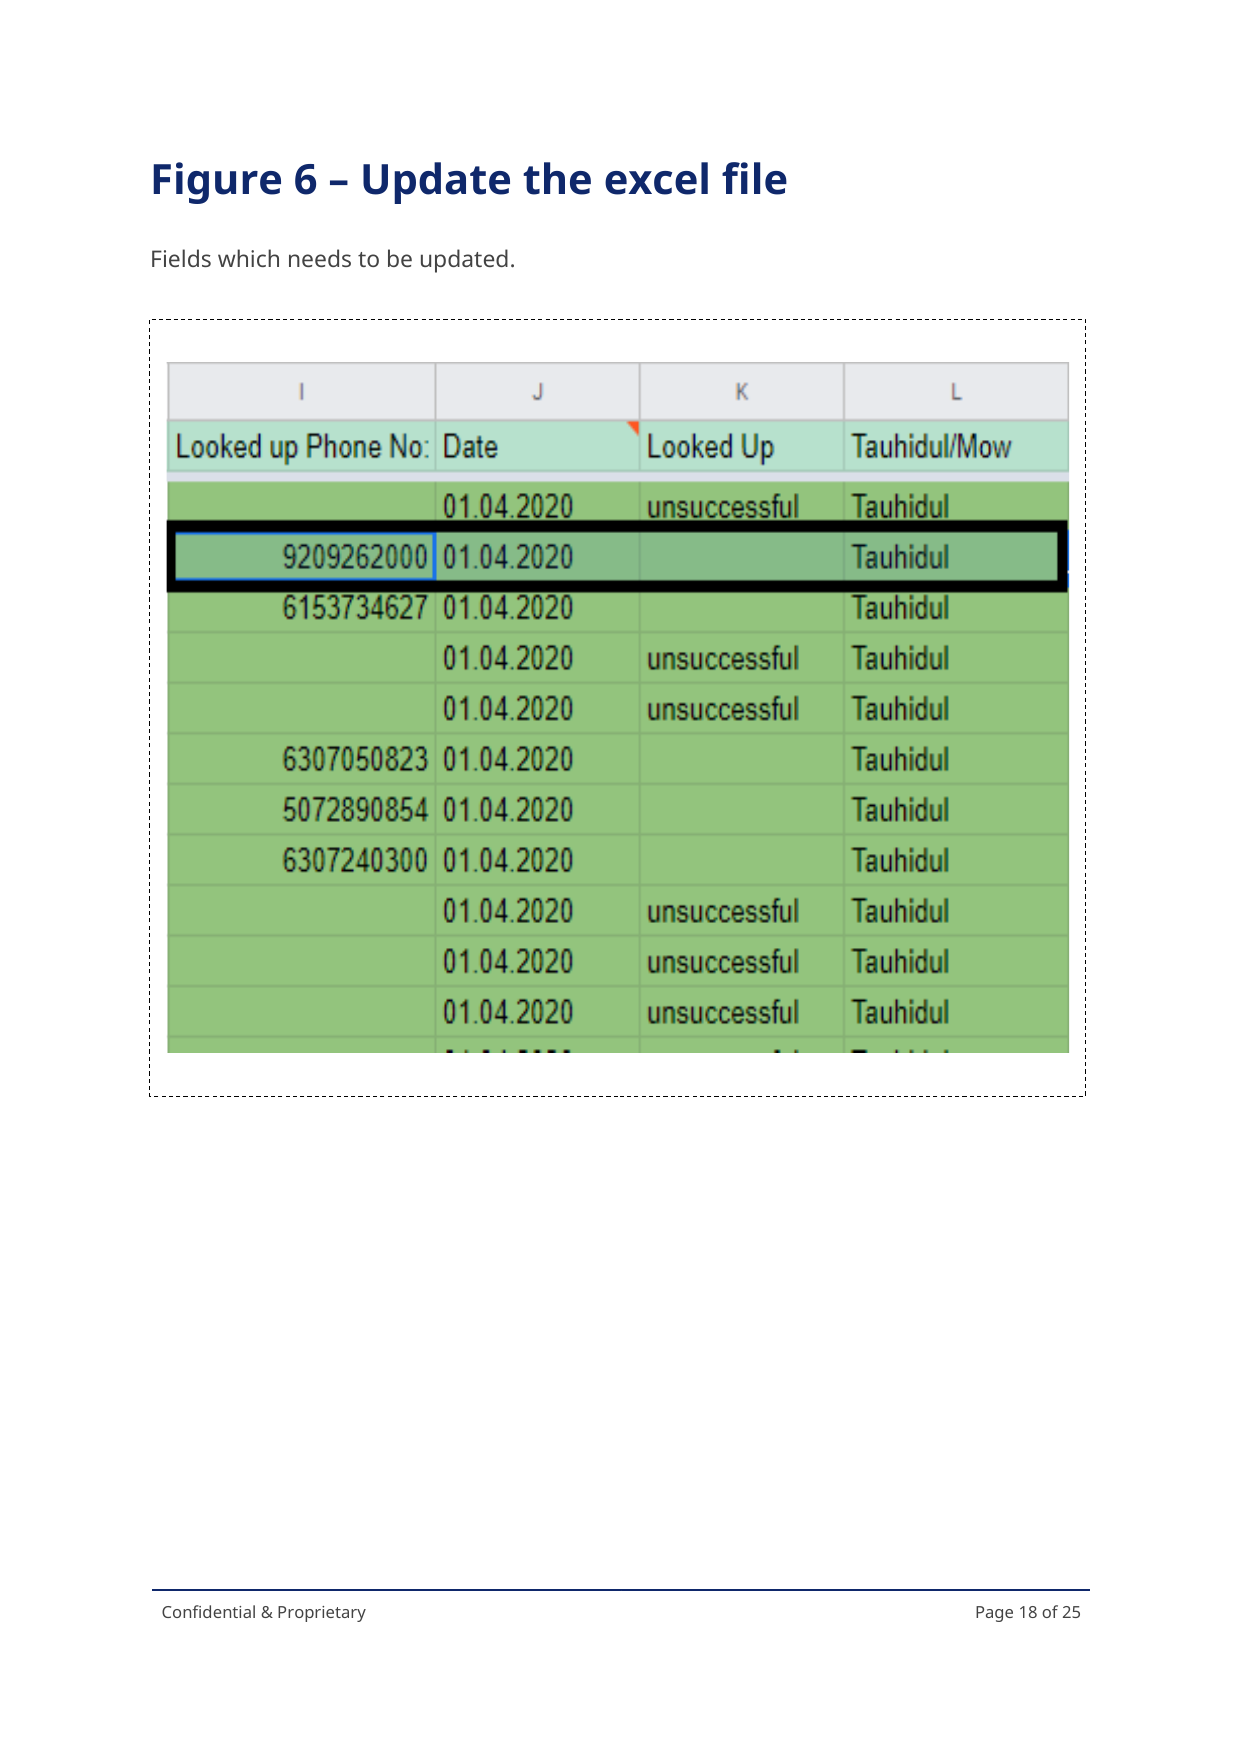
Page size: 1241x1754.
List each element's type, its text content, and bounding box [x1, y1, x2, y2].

subtitle Figure 6 – Update the excel file [150, 150, 1090, 207]
text Fields which needs to be updated. [150, 243, 1090, 274]
picture [166, 362, 1070, 1053]
